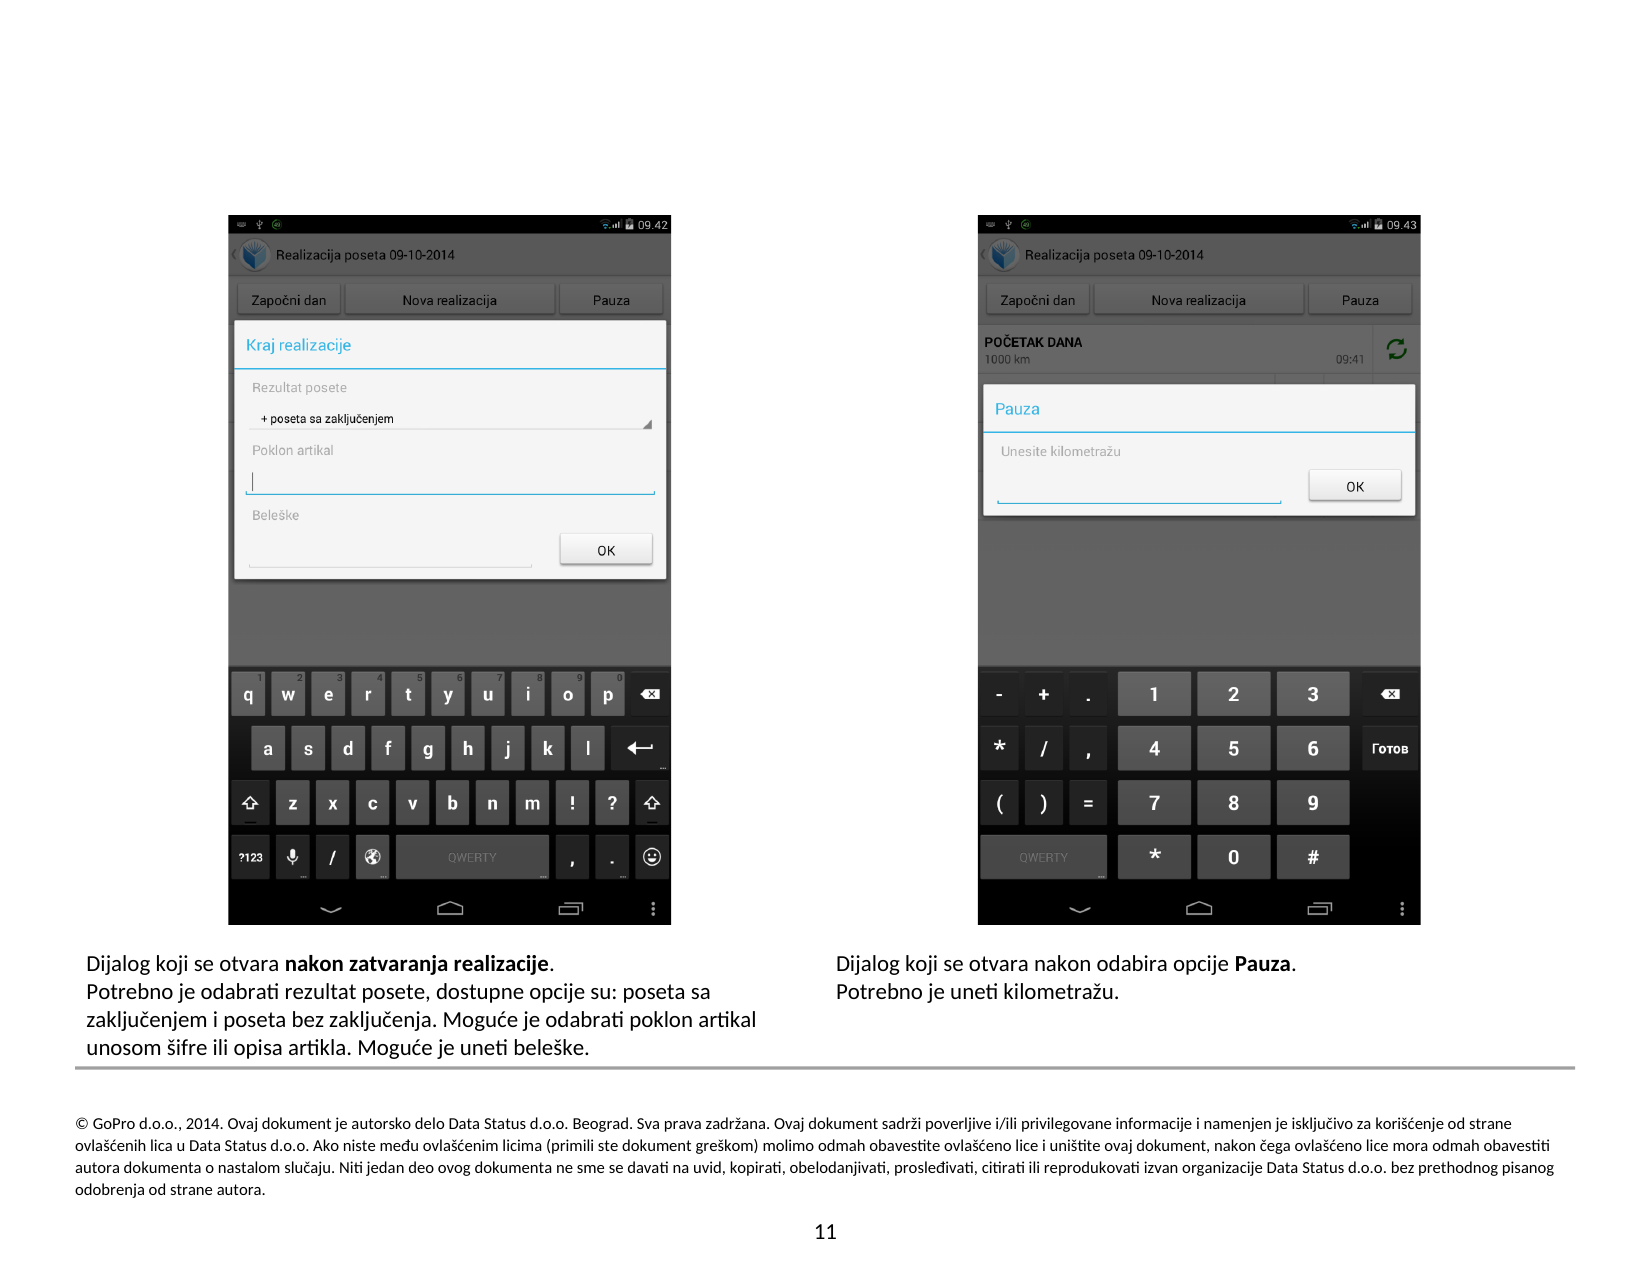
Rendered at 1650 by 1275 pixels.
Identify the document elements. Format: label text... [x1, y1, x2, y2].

table_header Dijalog koji se otvara nakon odabira opcije Pauza. Potrebno je uneti kilometražu. [825, 216, 1574, 1061]
table_header Dijalog koji se otvara nakon zatvaranja realizacije. Potrebno je odabrati rezultat posete, dostupne opcije su: poseta sa zaključenjem i poseta bez zaključenja. Moguće je odabrati poklon artikal unosom šifre ili opisa artikla. Moguće je uneti beleške. [75, 216, 824, 1061]
picture [228, 215, 672, 925]
picture [977, 215, 1421, 925]
